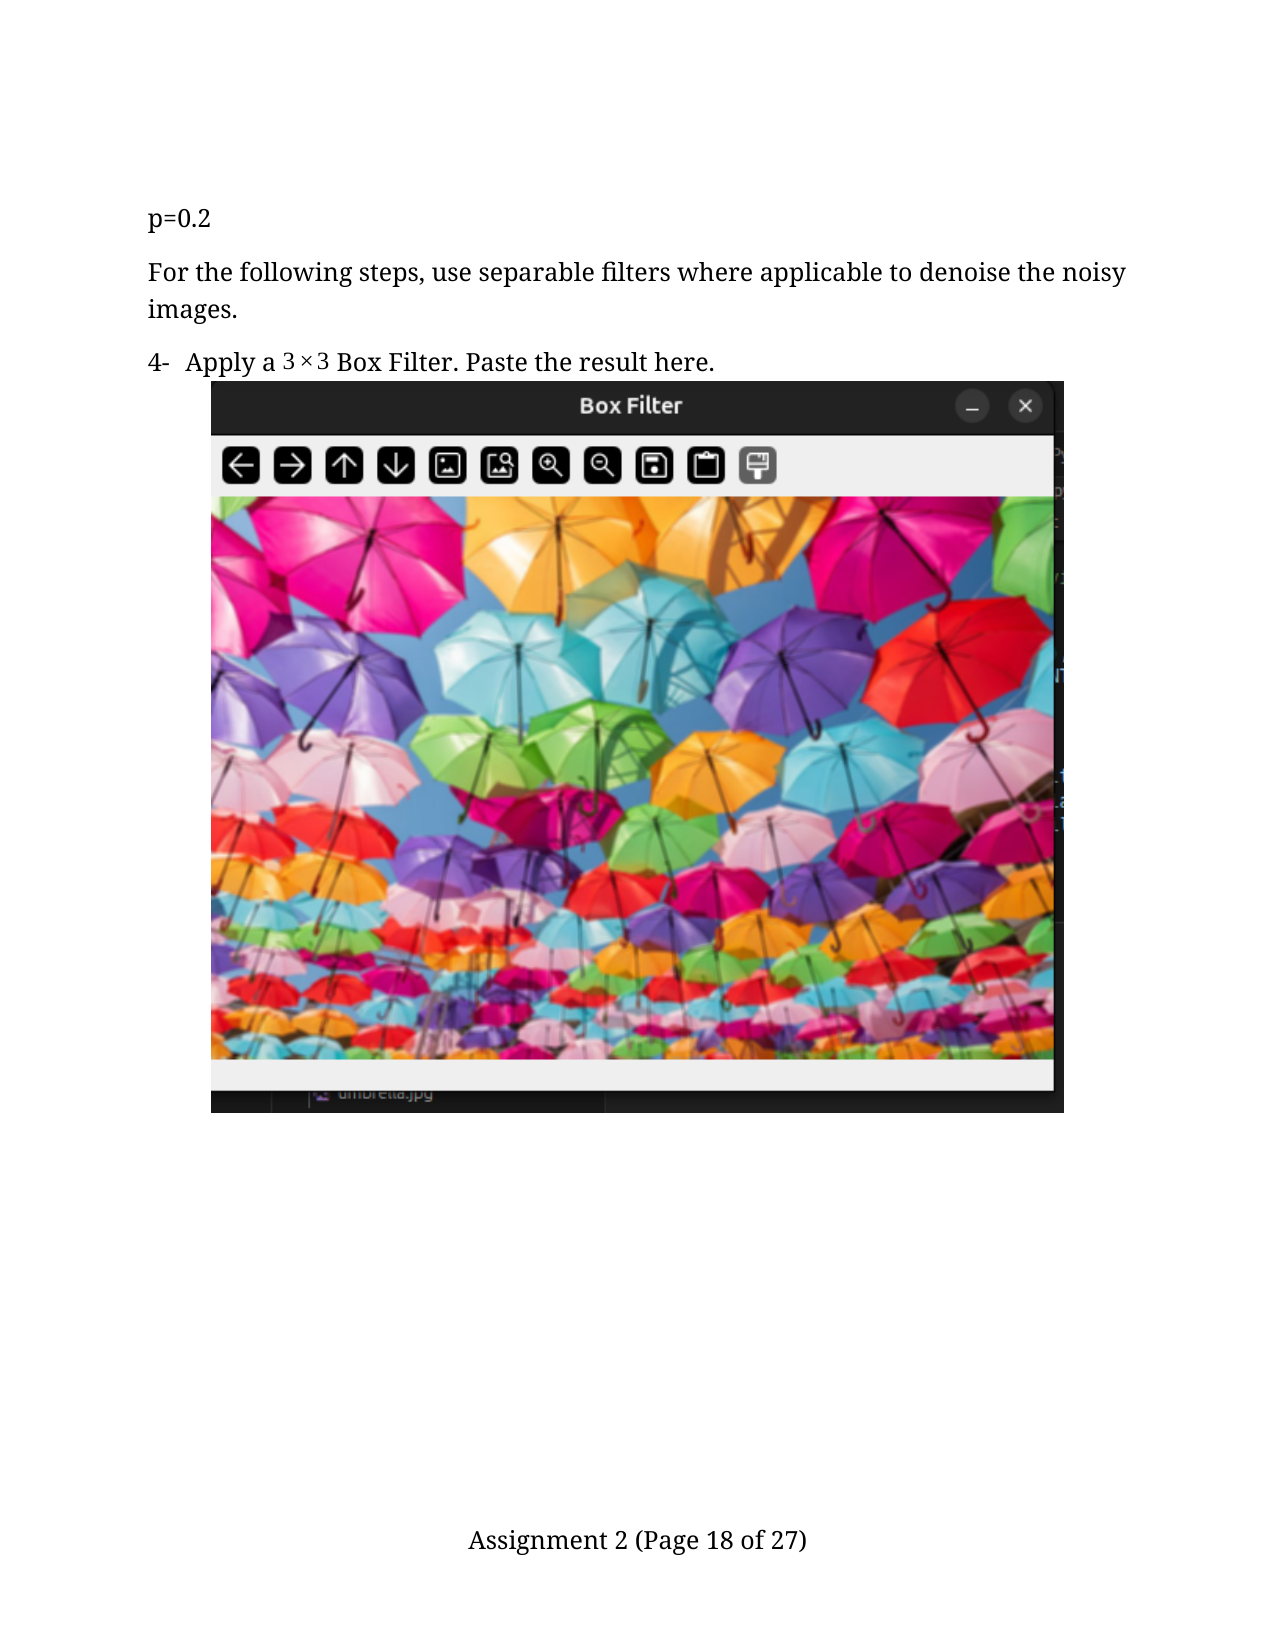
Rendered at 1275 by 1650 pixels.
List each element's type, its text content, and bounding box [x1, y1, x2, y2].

text p=0.2 [148, 201, 1127, 235]
list Apply a Box Filter. Paste the result here. [148, 345, 1127, 379]
text For the following steps, use separable filters where applicable to denoise the noisy images. [148, 254, 1127, 325]
picture [211, 381, 1064, 1113]
